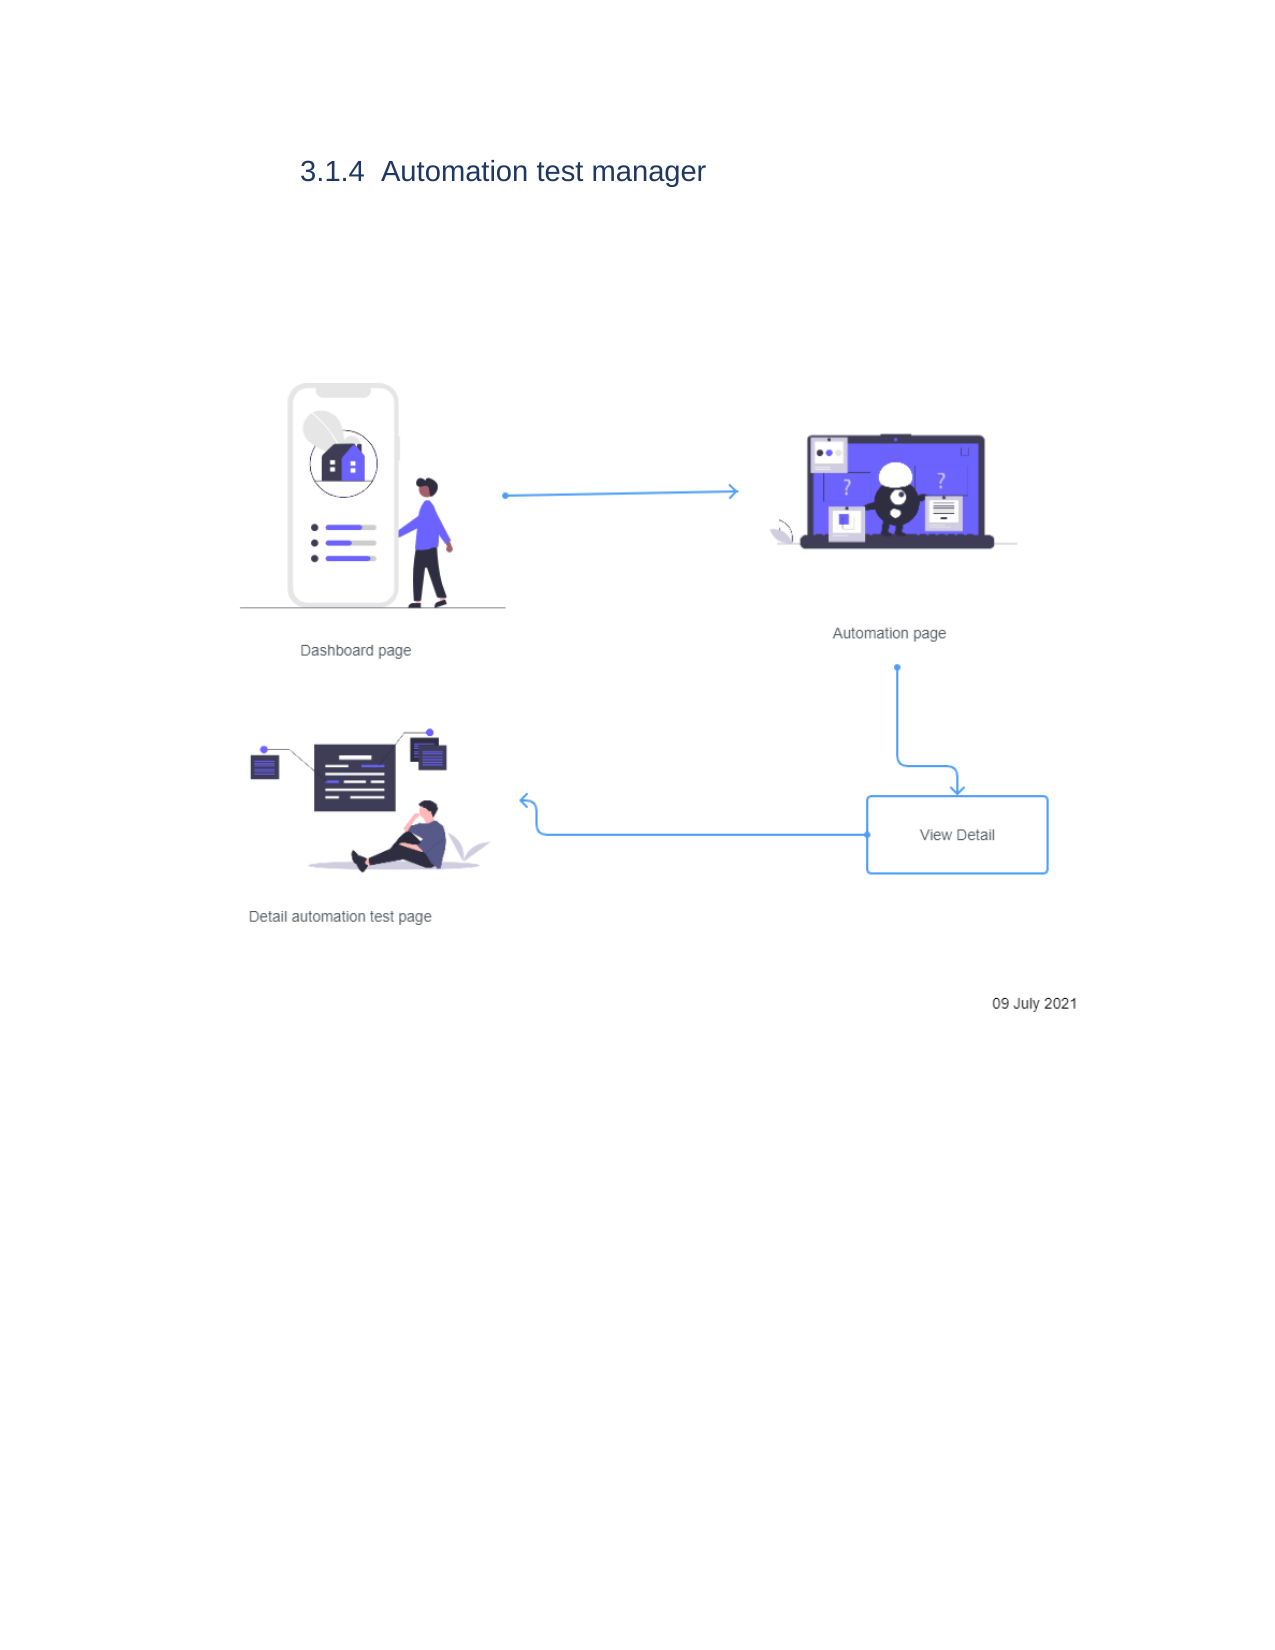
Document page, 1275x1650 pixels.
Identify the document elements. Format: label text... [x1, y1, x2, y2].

subtitle 3.1.4 Automation test manager [225, 154, 1125, 188]
picture [150, 280, 1125, 1072]
